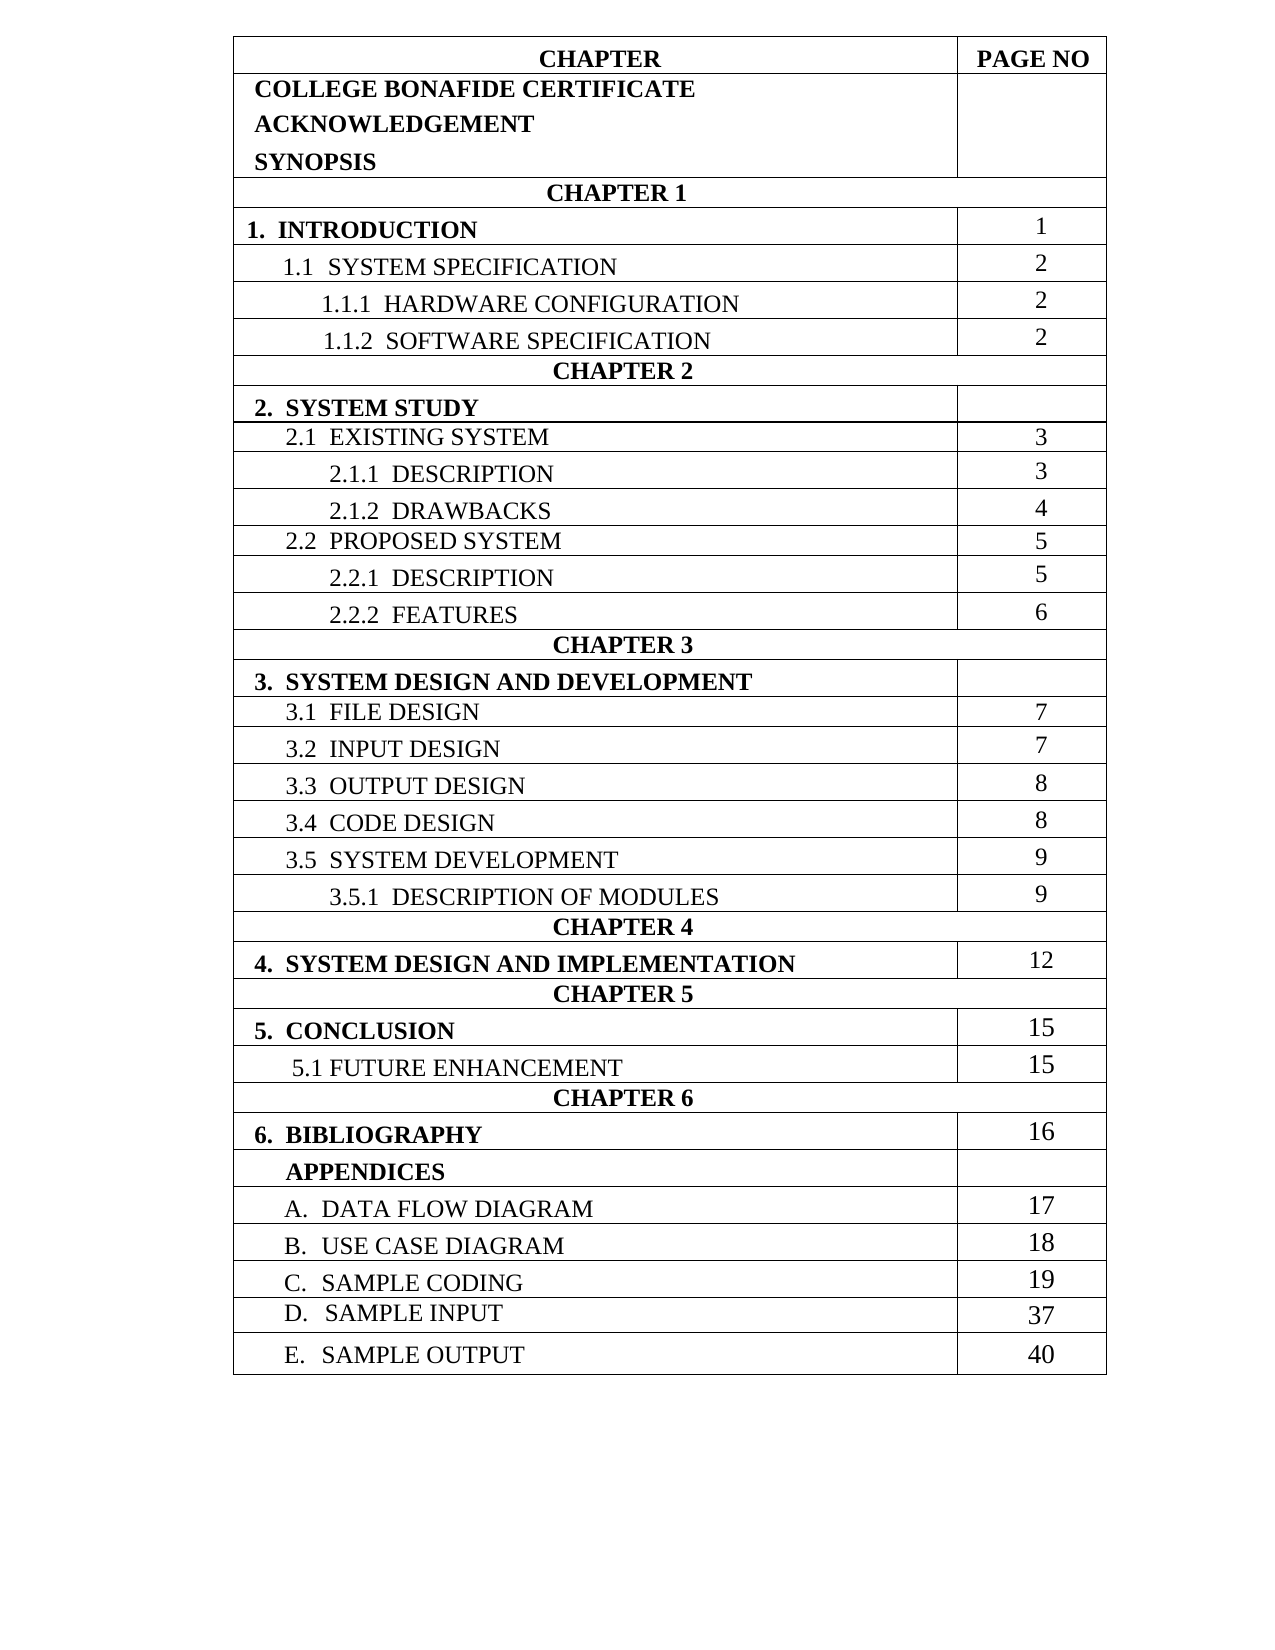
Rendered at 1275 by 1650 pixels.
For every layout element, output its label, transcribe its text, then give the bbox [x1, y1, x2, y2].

table_cell COLLEGE BONAFIDE CERTIFICATE ACKNOWLEDGEMENT SYNOPSIS [234, 74, 957, 177]
table_cell 2 [958, 282, 1106, 318]
table_cell [958, 386, 1106, 421]
table_cell 3 [958, 452, 1106, 488]
table_cell 16 [958, 1113, 1106, 1149]
table_cell 40 [958, 1333, 1106, 1374]
table_cell APPENDICES [234, 1150, 957, 1186]
table_cell 1. INTRODUCTION [234, 208, 957, 244]
table_cell 5 [958, 556, 1106, 592]
table_cell 9 [958, 875, 1106, 911]
table_cell 17 [958, 1187, 1106, 1223]
table_cell 6. BIBLIOGRAPHY [234, 1113, 957, 1149]
table_cell 2.1.1 DESCRIPTION [234, 452, 957, 488]
table_cell 2.2.2 FEATURES [234, 593, 957, 629]
table_cell CHAPTER 3 [234, 630, 1106, 659]
table_cell 8 [958, 764, 1106, 800]
table_cell 12 [958, 942, 1106, 978]
table_cell 3.1 FILE DESIGN [234, 697, 957, 726]
table_cell 2 [958, 245, 1106, 281]
table_cell 9 [958, 838, 1106, 874]
table_cell 3. SYSTEM DESIGN AND DEVELOPMENT [234, 660, 957, 696]
table_cell 3.5.1 DESCRIPTION OF MODULES [234, 875, 957, 911]
table_cell 2.1 EXISTING SYSTEM [234, 423, 957, 451]
table_cell 7 [958, 727, 1106, 763]
table_cell 2.1.2 DRAWBACKS [234, 489, 957, 525]
table_cell 3.2 INPUT DESIGN [234, 727, 957, 763]
table_cell [958, 74, 1106, 177]
table_cell 1.1.1 HARDWARE CONFIGURATION [234, 282, 957, 318]
table_cell USE CASE DIAGRAM [234, 1224, 957, 1260]
table_header PAGE NO [958, 37, 1106, 73]
table_header CHAPTER [234, 37, 957, 73]
table_cell 15 [958, 1046, 1106, 1082]
table_cell [958, 1150, 1106, 1186]
table_cell CHAPTER 5 [234, 979, 1106, 1008]
table_cell CHAPTER 6 [234, 1083, 1106, 1112]
table_cell 3.4 CODE DESIGN [234, 801, 957, 837]
table_cell 7 [958, 697, 1106, 726]
table_cell 5 [958, 526, 1106, 555]
table_cell 5.1 FUTURE ENHANCEMENT [234, 1046, 957, 1082]
table_cell 6 [958, 593, 1106, 629]
table_cell [958, 660, 1106, 696]
table_cell 18 [958, 1224, 1106, 1260]
table_cell SYSTEM SPECIFICATION [234, 245, 957, 281]
table_cell 2. SYSTEM STUDY [234, 386, 957, 421]
table_cell 15 [958, 1009, 1106, 1045]
table_cell 2 [958, 319, 1106, 355]
table_cell CHAPTER 2 [234, 356, 1106, 384]
table_cell 2.2 PROPOSED SYSTEM [234, 526, 957, 555]
table_cell 4. SYSTEM DESIGN AND IMPLEMENTATION [234, 942, 957, 978]
table_cell 3.5 SYSTEM DEVELOPMENT [234, 838, 957, 874]
table_cell 19 [958, 1261, 1106, 1297]
table_cell CHAPTER 1 [234, 178, 1106, 207]
table_cell 8 [958, 801, 1106, 837]
table_cell 4 [958, 489, 1106, 525]
table_cell CHAPTER 4 [234, 912, 1106, 941]
table_cell DATA FLOW DIAGRAM [234, 1187, 957, 1223]
table_cell SAMPLE OUTPUT [234, 1333, 957, 1374]
table_cell SAMPLE CODING [234, 1261, 957, 1297]
table_cell SAMPLE INPUT [234, 1298, 957, 1332]
table_cell 2.2.1 DESCRIPTION [234, 556, 957, 592]
table_cell 3.3 OUTPUT DESIGN [234, 764, 957, 800]
table_cell 1.1.2 SOFTWARE SPECIFICATION [234, 319, 957, 355]
table_cell 5. CONCLUSION [234, 1009, 957, 1045]
table_cell 3 [958, 423, 1106, 451]
table_cell 37 [958, 1298, 1106, 1332]
table_cell 1 [958, 208, 1106, 244]
